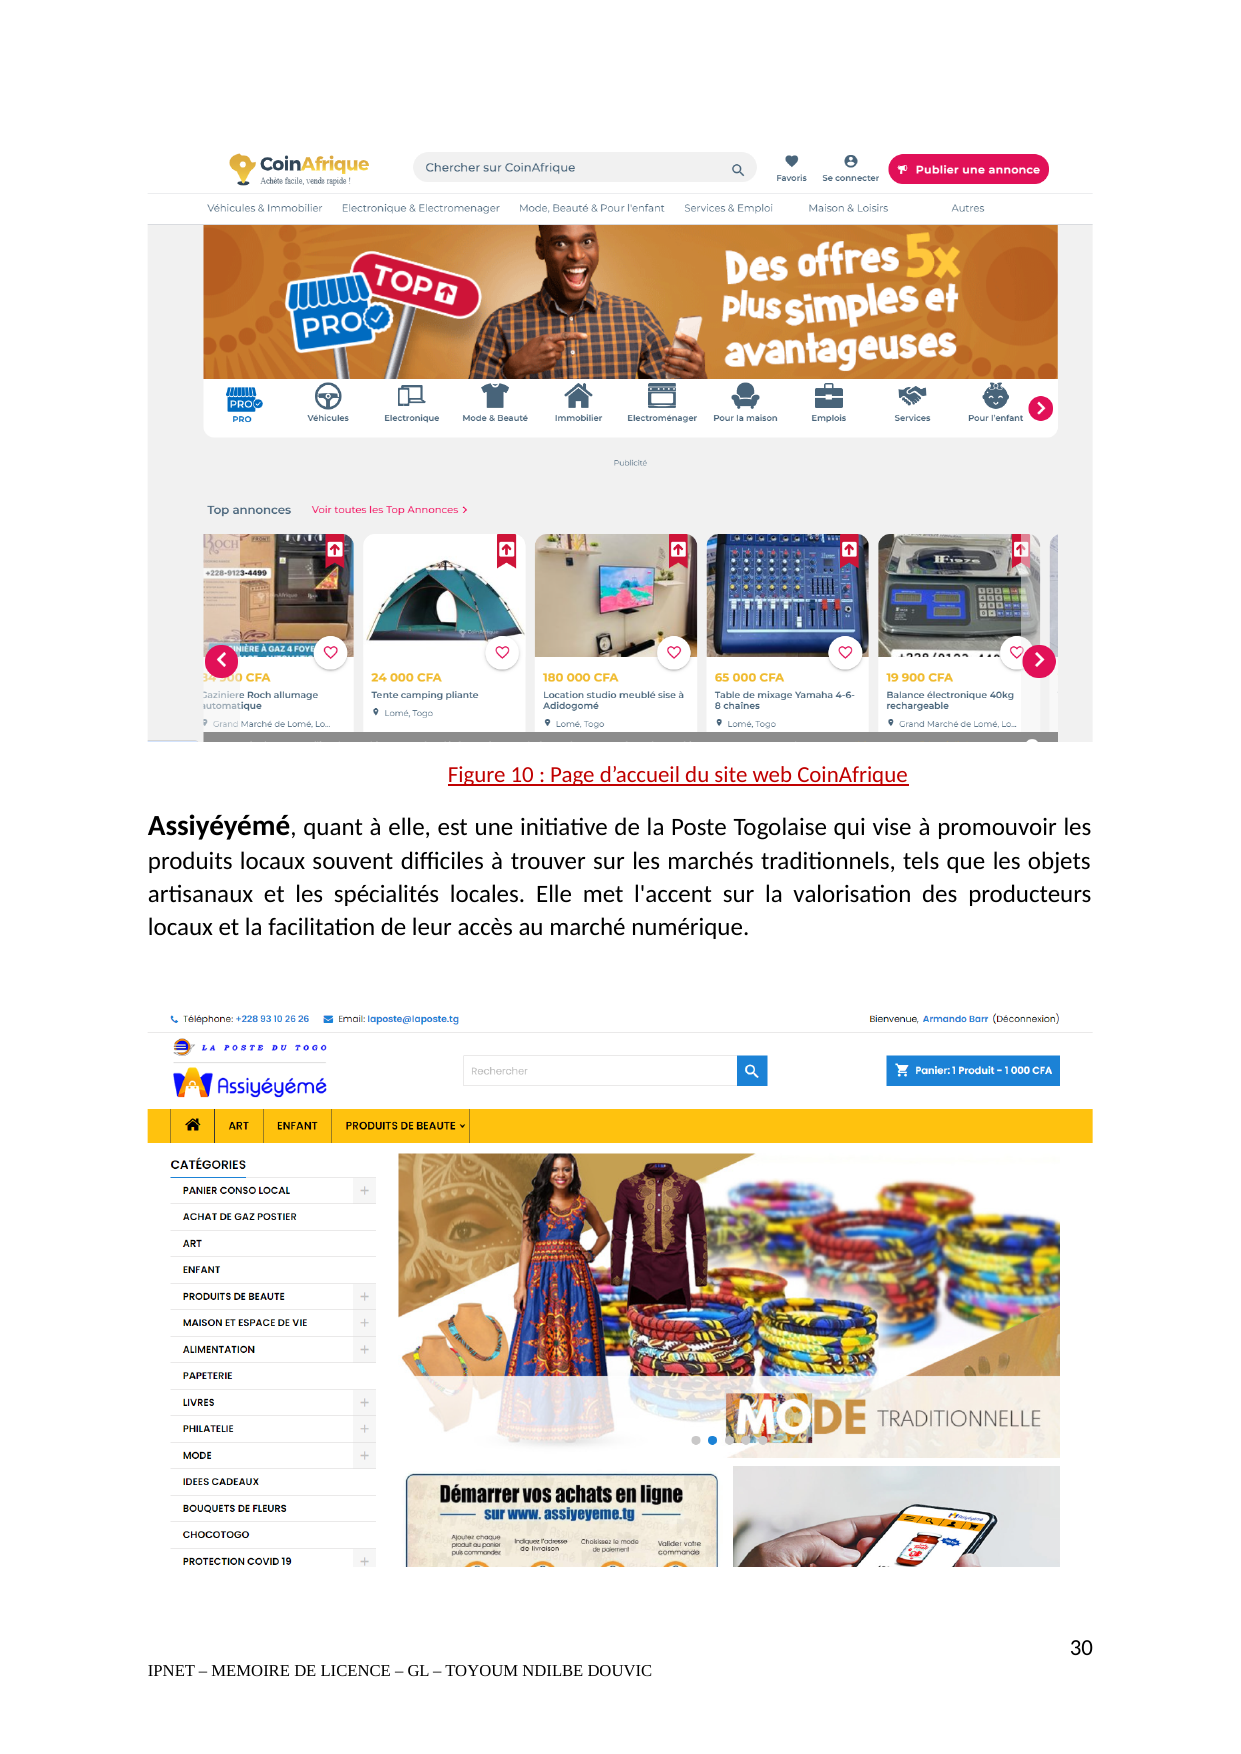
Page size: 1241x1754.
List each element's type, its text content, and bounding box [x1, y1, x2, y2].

text Figure 10 : Page d’accueil du site web CoinAfrique [373, 760, 1093, 788]
picture [147, 1010, 1093, 1567]
picture [147, 147, 1093, 742]
text Assiyéyémé, quant à elle, est une initiative de la Poste Togolaise qui vise à promouvoir les produits locaux souvent difficiles à trouver sur les marchés traditionnels, tels que les objets artisanaux et les spécialités locales. Elle met l'accent sur la valorisation des producteurs locaux et la facilitation de leur accès au marché numérique. [148, 807, 1093, 941]
